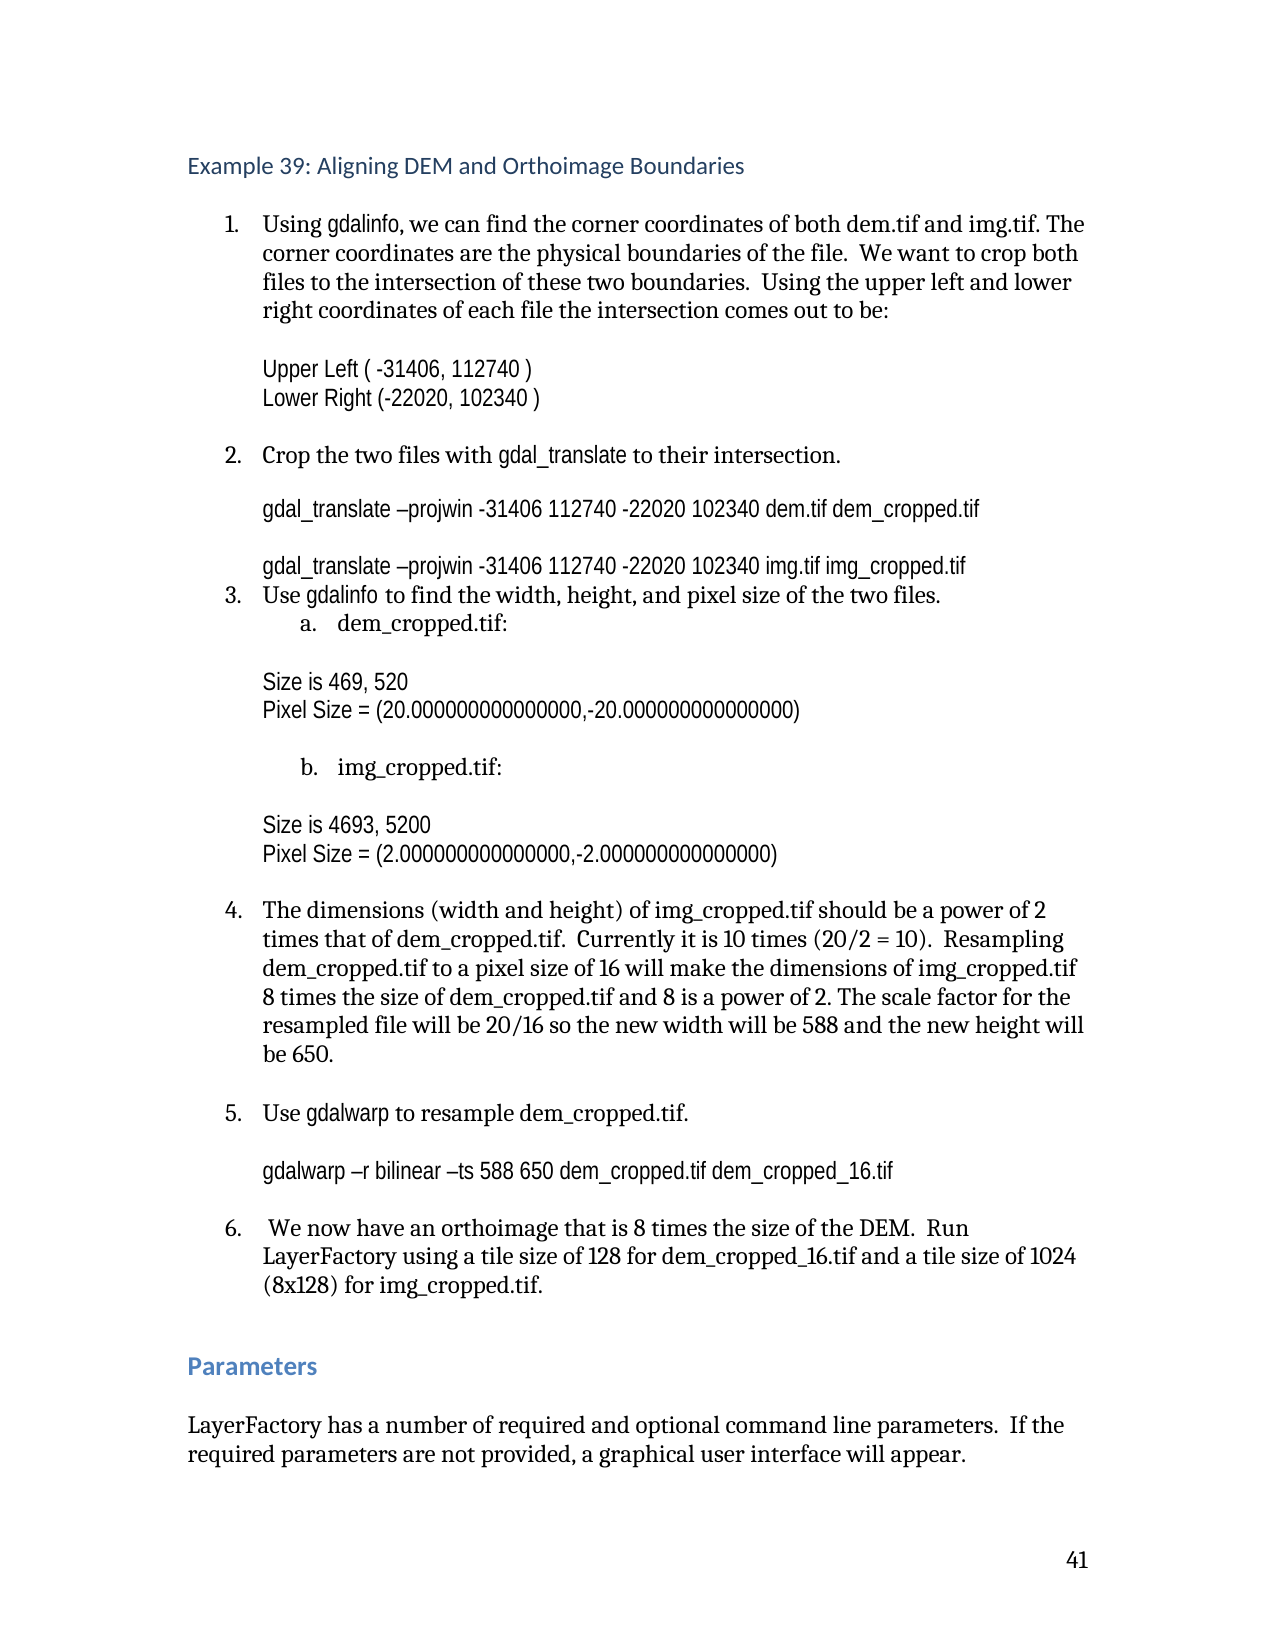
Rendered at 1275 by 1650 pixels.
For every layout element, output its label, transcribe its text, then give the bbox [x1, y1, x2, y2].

list Upper Left ( -31406, 112740 ) [262, 354, 1087, 383]
list Use gdalinfo to find the width, height, and pixel size of the two files. [225, 580, 1087, 609]
list Size is 4693, 5200 [262, 810, 1087, 839]
list gdal_translate –projwin -31406 112740 -22020 102340 dem.tif dem_cropped.tif [187, 494, 1087, 522]
list We now have an orthoimage that is 8 times the size of the DEM. Run LayerFactory using a tile size of 128 for dem_cropped_16.tif and a tile size of 1024 (8x128) for img_cropped.tif. [225, 1213, 1087, 1300]
list Pixel Size = (2.000000000000000,-2.000000000000000) [262, 839, 1087, 868]
list Pixel Size = (20.000000000000000,-20.000000000000000) [262, 696, 1087, 724]
list gdalwarp –r bilinear –ts 588 650 dem_cropped.tif dem_cropped_16.tif [262, 1156, 1087, 1185]
list Using gdalinfo, we can find the corner coordinates of both dem.tif and img.tif. The corner coordinates are the physical boundaries of the file. We want to crop both files to the intersection of these two boundaries. Using the upper left and lower right coordinates of each file the intersection comes out to be: [225, 209, 1087, 325]
subtitle Example 39: Aligning DEM and Orthoimage Boundaries [187, 150, 1087, 181]
text LayerFactory has a number of required and optional command line parameters. If the required parameters are not provided, a graphical user interface will appear. [187, 1411, 1087, 1469]
list Crop the two files with gdal_translate to their intersection. [225, 440, 1087, 470]
list img_cropped.tif: [300, 753, 1087, 782]
list Size is 469, 520 [262, 667, 1087, 696]
list Lower Right (-22020, 102340 ) [262, 383, 1087, 411]
list The dimensions (width and height) of img_cropped.tif should be a power of 2 times that of dem_cropped.tif. Currently it is 10 times (20/2 = 10). Resampling dem_cropped.tif to a pixel size of 16 will make the dimensions of img_cropped.tif 8 times the size of dem_cropped.tif and 8 is a power of 2. The scale factor for the resampled file will be 20/16 so the new width will be 588 and the new height will be 650. [225, 896, 1087, 1069]
list gdal_translate –projwin -31406 112740 -22020 102340 img.tif img_cropped.tif [187, 551, 1087, 580]
subtitle Parameters [187, 1349, 1087, 1382]
list dem_cropped.tif: [300, 609, 1087, 638]
list Use gdalwarp to resample dem_cropped.tif. [225, 1098, 1087, 1127]
